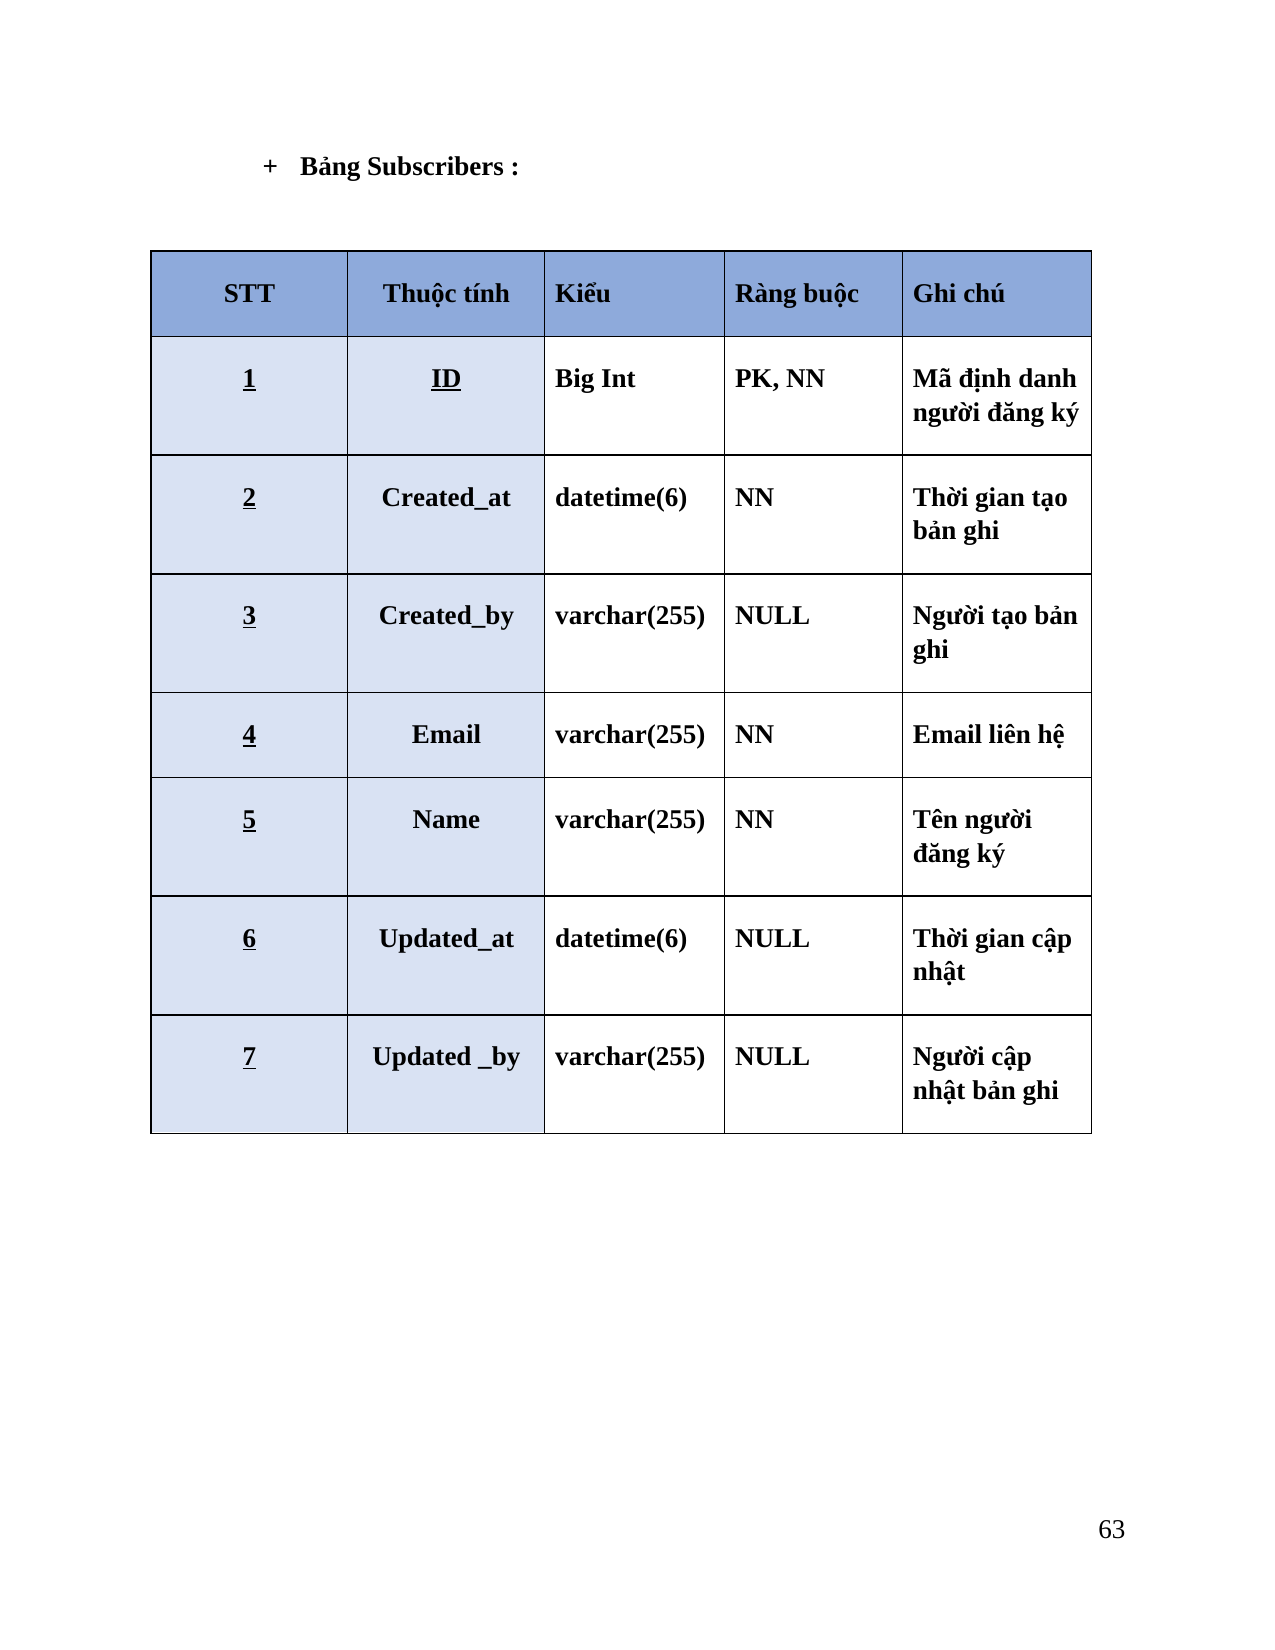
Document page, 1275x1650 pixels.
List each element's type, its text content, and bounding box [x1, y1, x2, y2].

list Bảng Subscribers : [262, 150, 1125, 181]
